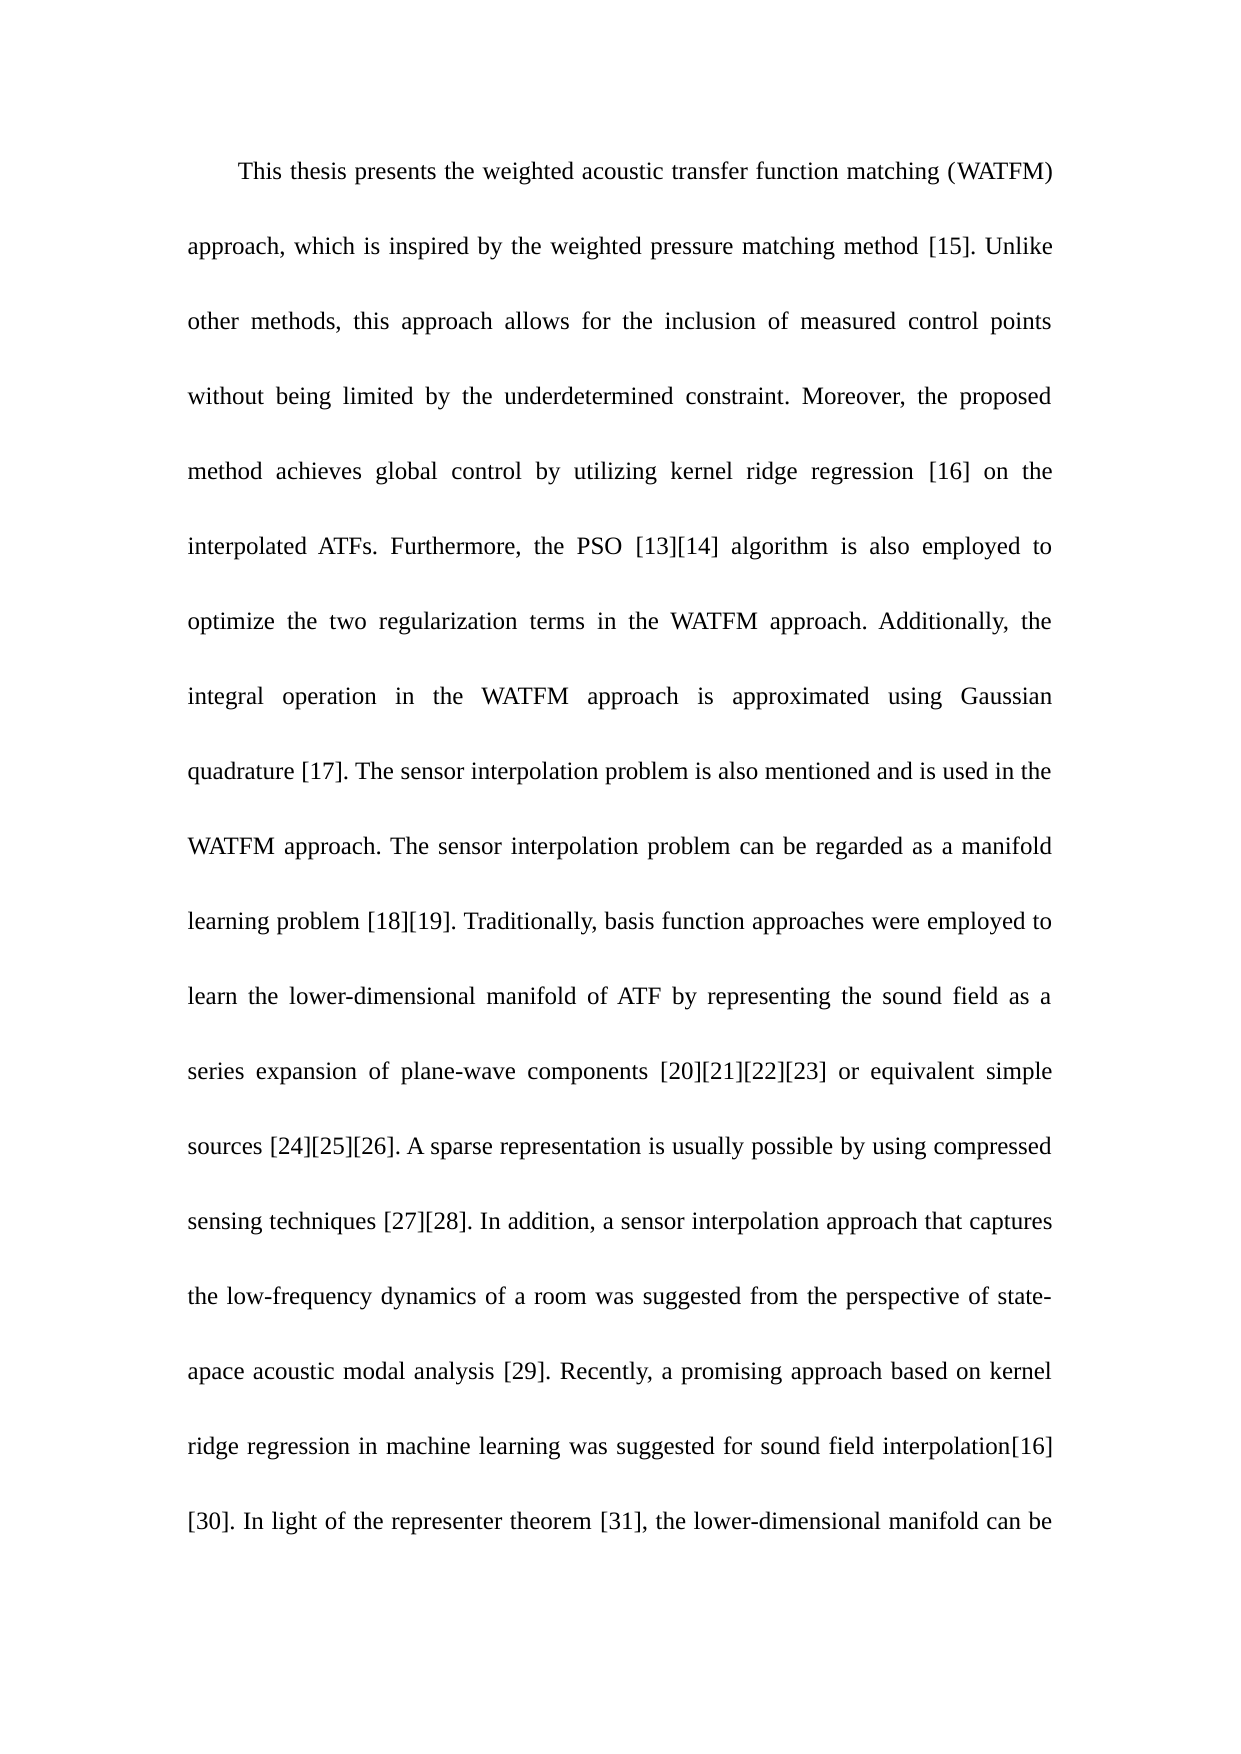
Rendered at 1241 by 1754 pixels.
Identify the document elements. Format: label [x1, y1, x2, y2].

text [187, 152, 1053, 1539]
